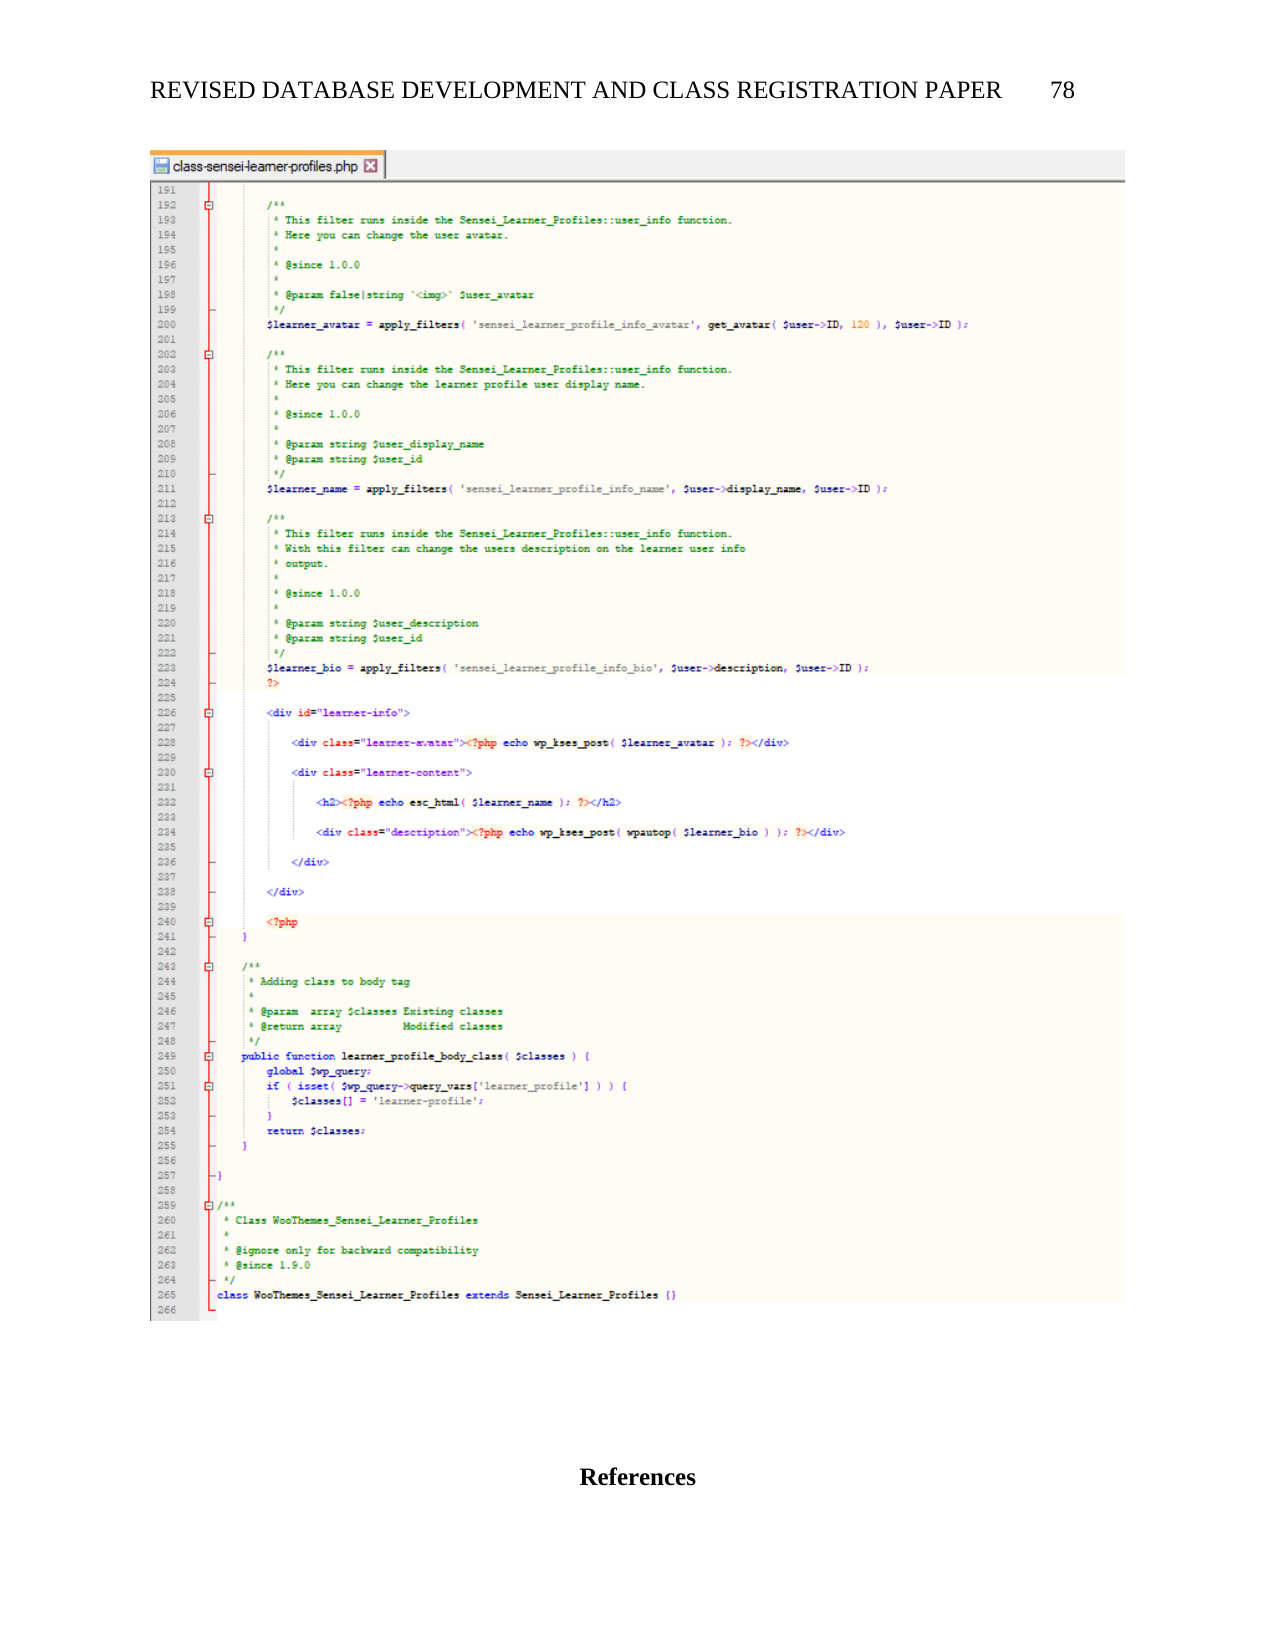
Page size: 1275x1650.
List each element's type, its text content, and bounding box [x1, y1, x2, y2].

picture [150, 150, 1125, 1321]
text References [150, 1462, 1125, 1491]
